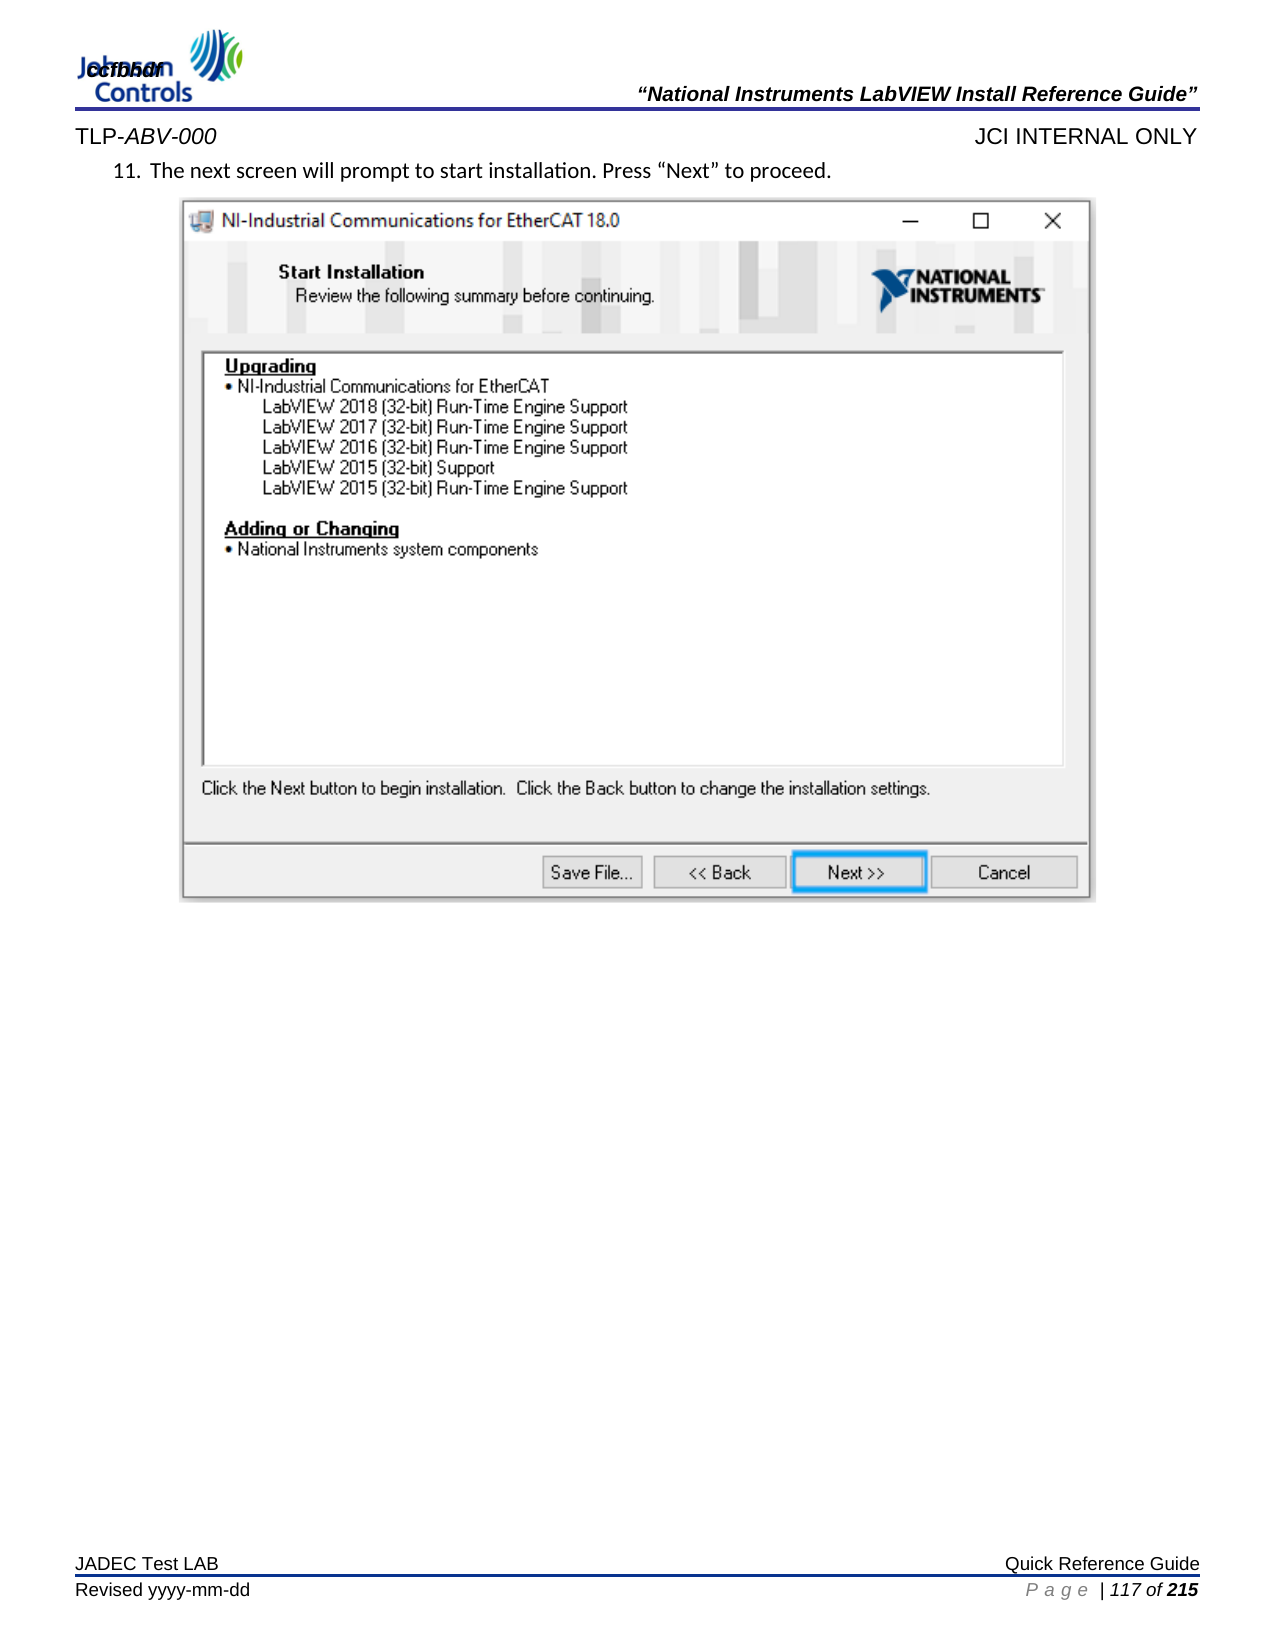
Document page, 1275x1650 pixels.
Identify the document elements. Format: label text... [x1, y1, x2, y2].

list The next screen will prompt to start installation. Press “Next” to proceed. [112, 156, 1200, 184]
picture [76, 26, 246, 105]
picture [178, 196, 1097, 906]
